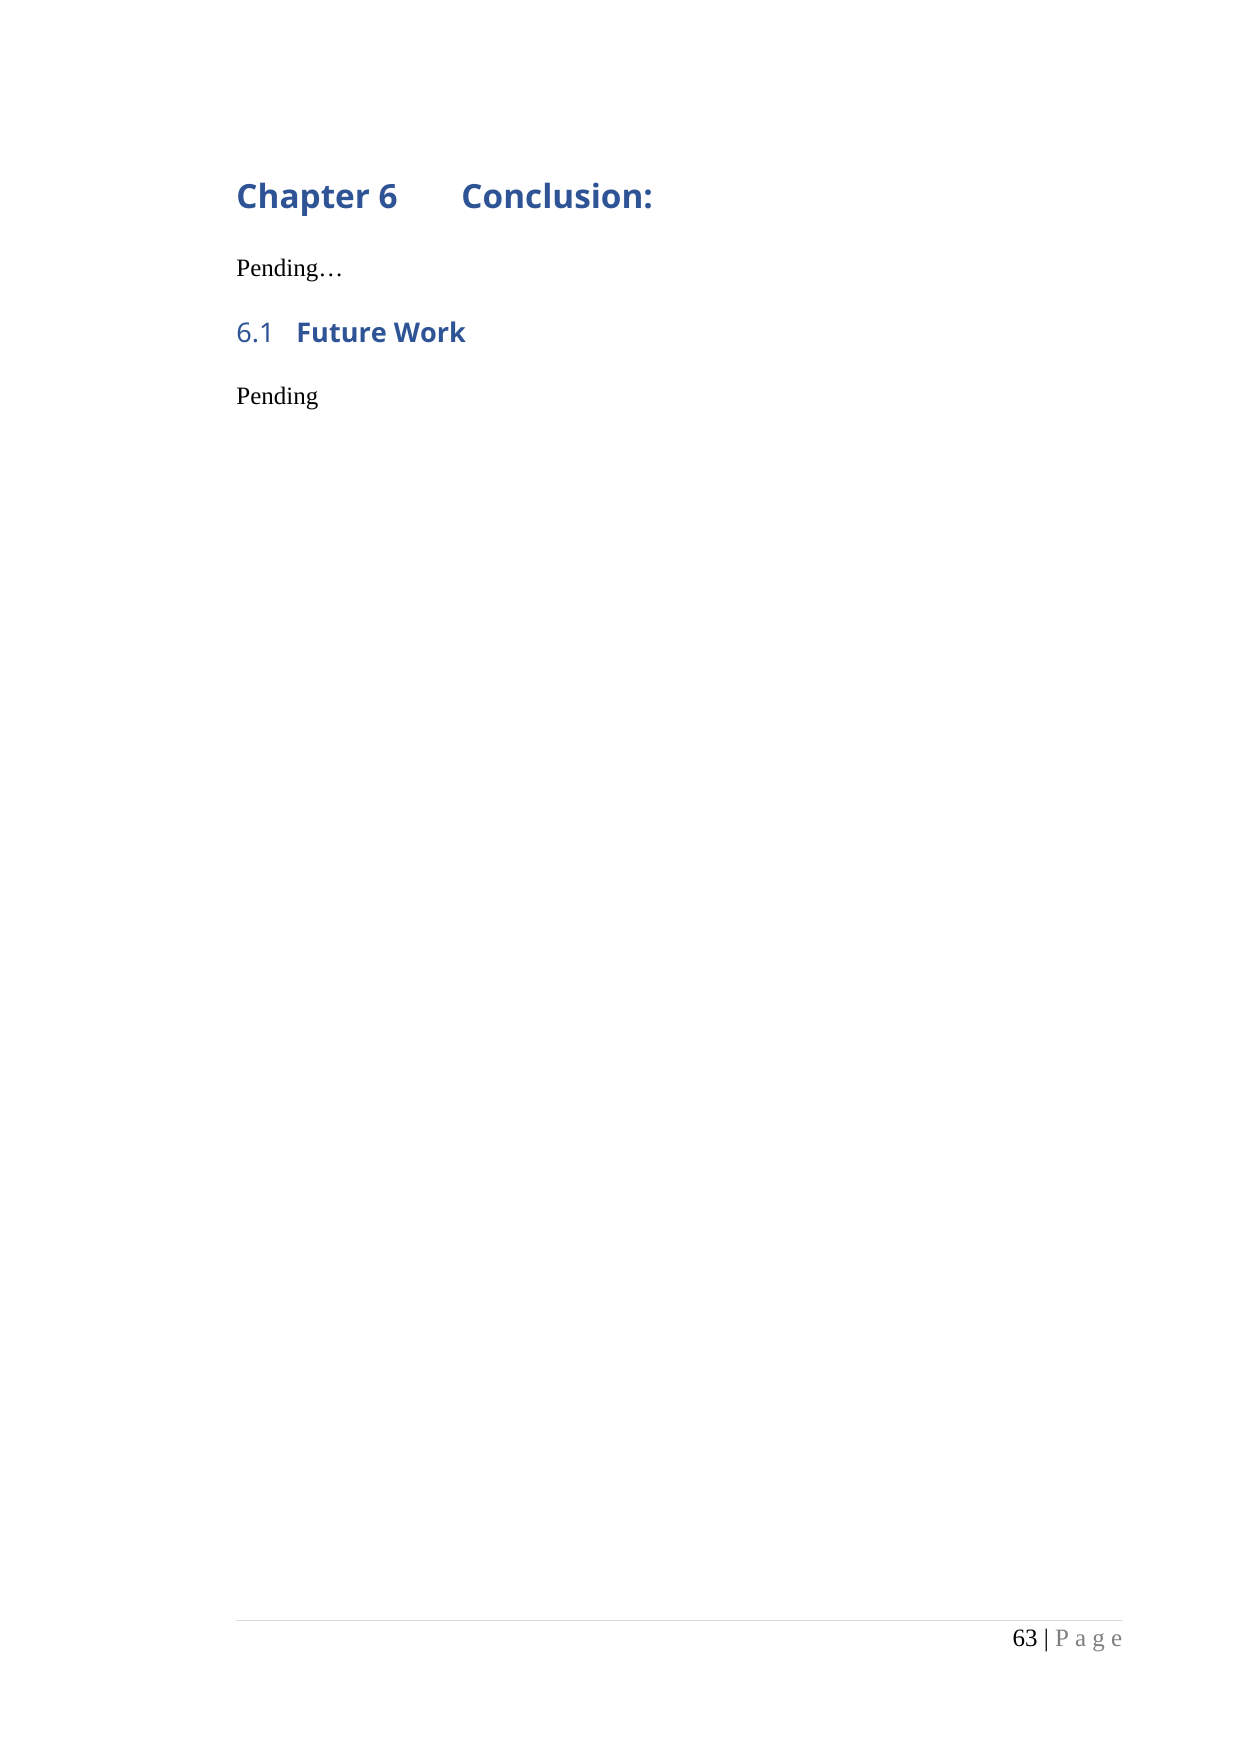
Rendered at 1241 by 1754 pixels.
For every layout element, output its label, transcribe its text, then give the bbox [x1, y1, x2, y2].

subtitle Conclusion: [236, 173, 1122, 218]
subtitle Future Work [236, 313, 1122, 350]
text Pending [236, 381, 1122, 410]
text Pending… [236, 253, 1122, 282]
